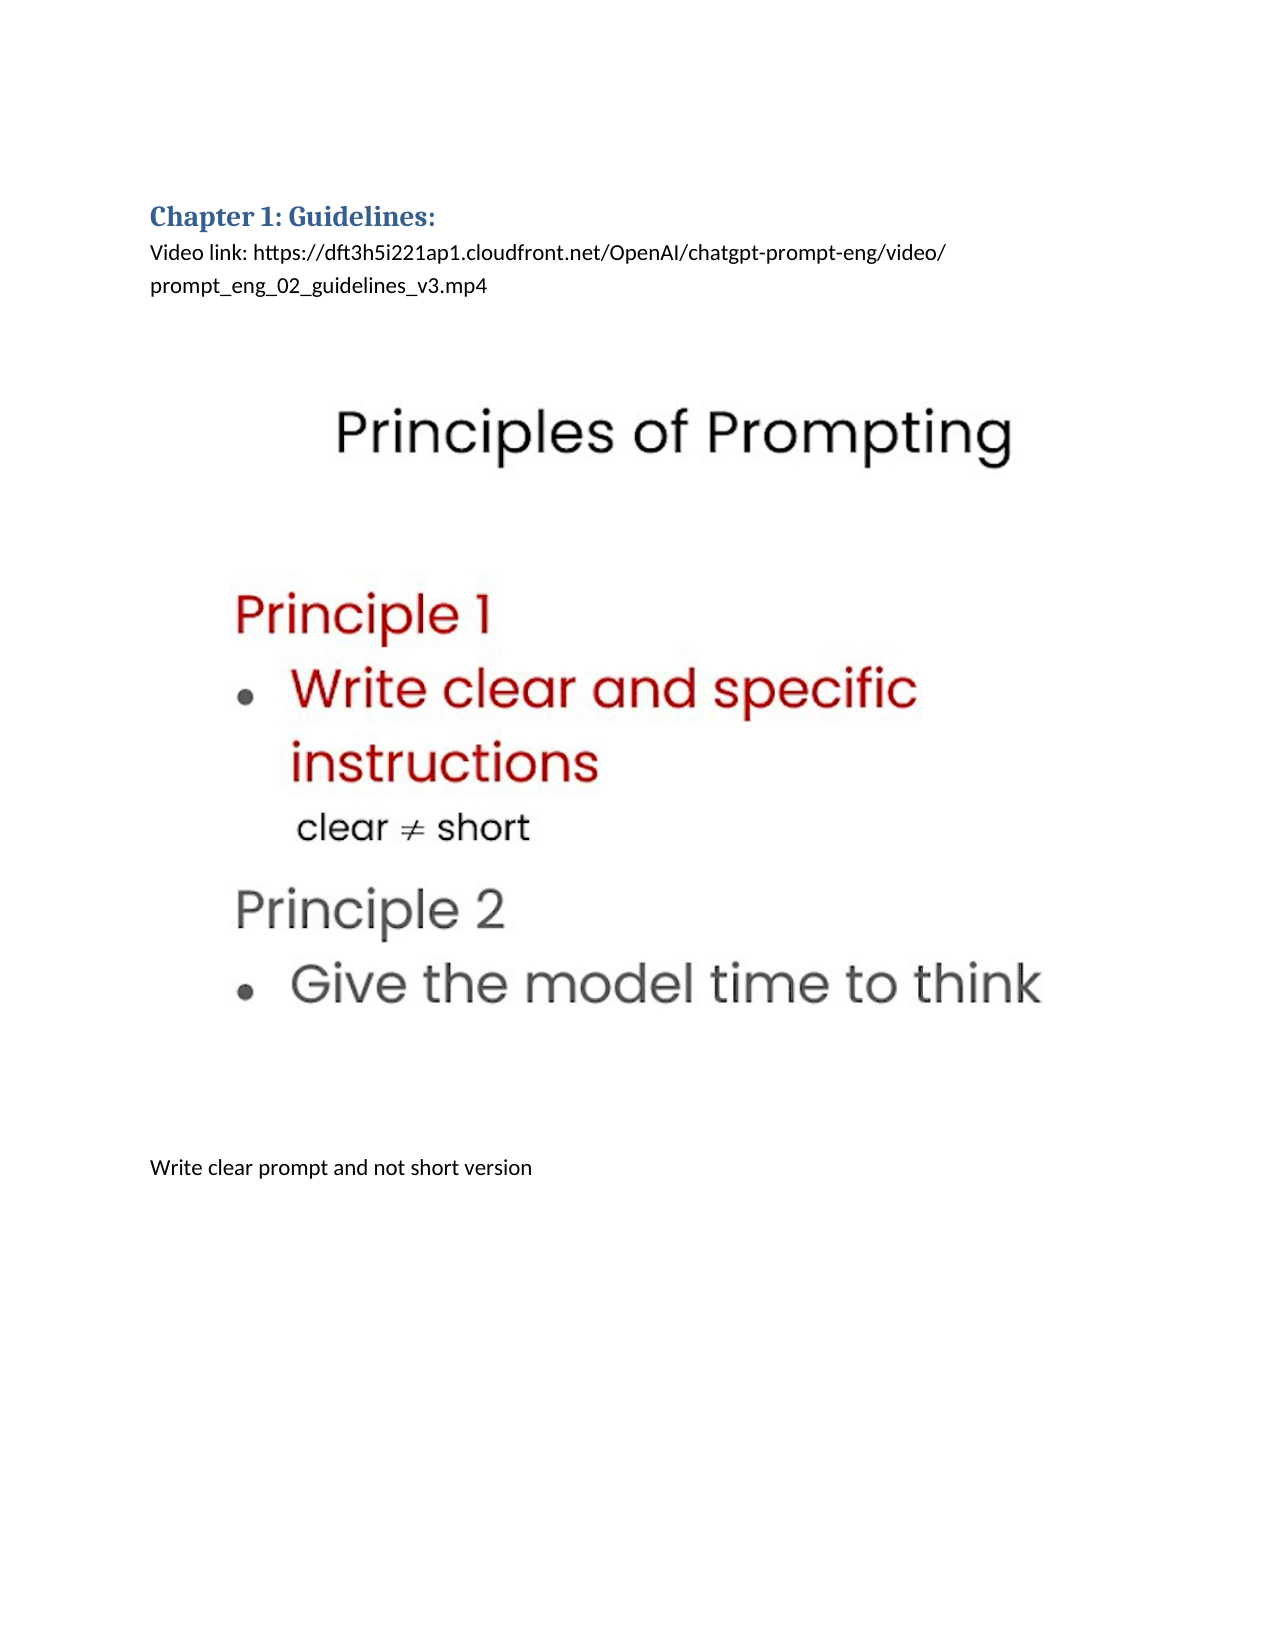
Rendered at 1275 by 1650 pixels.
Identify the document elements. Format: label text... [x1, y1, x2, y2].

picture [150, 376, 1125, 1075]
subtitle Chapter 1: Guidelines: [150, 200, 1125, 233]
text Write clear prompt and not short version [150, 1153, 1125, 1181]
text Video link: https://dft3h5i221ap1.cloudfront.net/OpenAI/chatgpt-prompt-eng/video/prompt_eng_02_guidelines_v3.mp4 [150, 238, 1125, 299]
